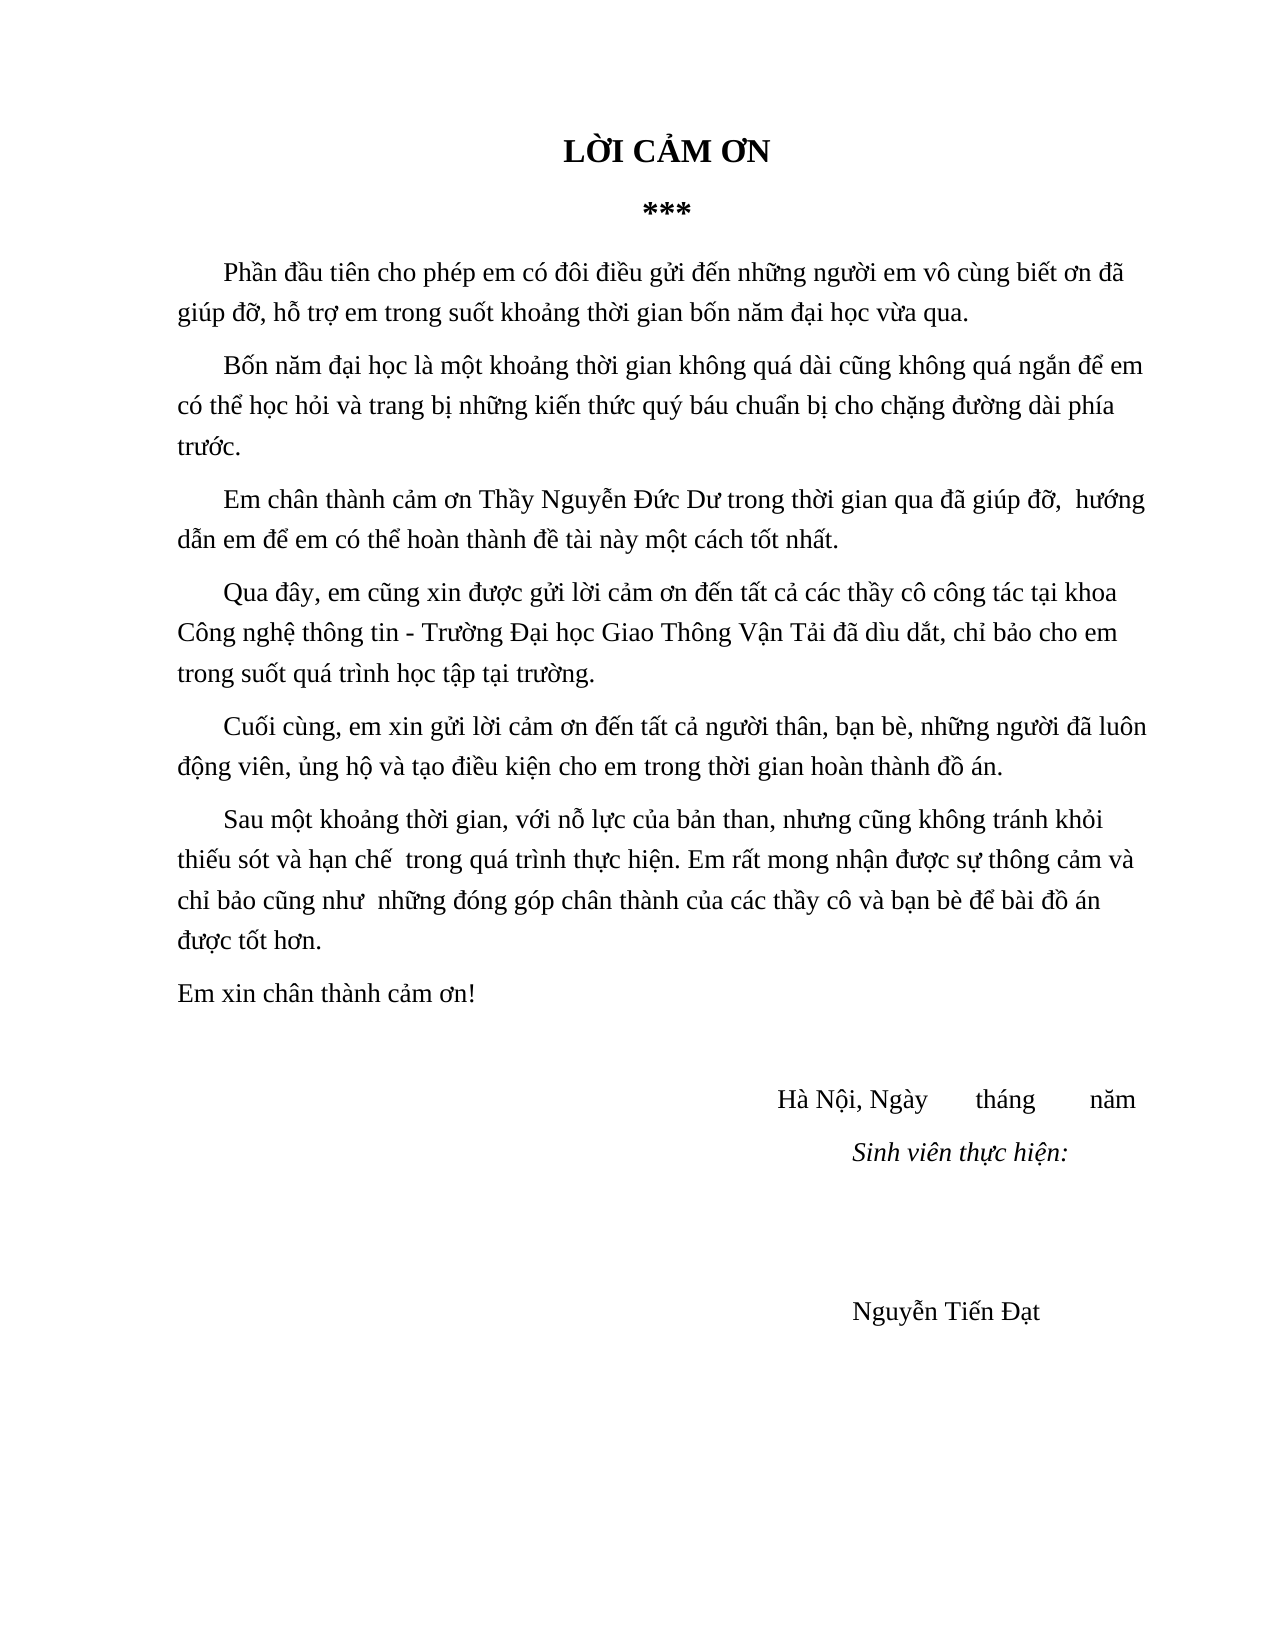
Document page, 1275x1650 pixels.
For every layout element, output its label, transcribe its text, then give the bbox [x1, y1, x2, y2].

text LỜI CẢM ƠN [177, 131, 1156, 169]
text Qua đây, em cũng xin được gửi lời cảm ơn đến tất cả các thầy cô công tác tại khoa Công nghệ thông tin - Trường Đại học Giao Thông Vận Tải đã dìu dắt, chỉ bảo cho em trong suốt quá trình học tập tại trường. [177, 576, 1156, 688]
text Phần đầu tiên cho phép em có đôi điều gửi đến những người em vô cùng biết ơn đã giúp đỡ, hỗ trợ em trong suốt khoảng thời gian bốn năm đại học vừa qua. [177, 256, 1156, 327]
text Em chân thành cảm ơn Thầy Nguyễn Đức Dư trong thời gian qua đã giúp đỡ, hướng dẫn em để em có thể hoàn thành đề tài này một cách tốt nhất. [177, 483, 1156, 554]
text Cuối cùng, em xin gửi lời cảm ơn đến tất cả người thân, bạn bè, những người đã luôn động viên, ủng hộ và tạo điều kiện cho em trong thời gian hoàn thành đồ án. [177, 710, 1156, 781]
text Bốn năm đại học là một khoảng thời gian không quá dài cũng không quá ngắn để em có thể học hỏi và trang bị những kiến thức quý báu chuẩn bị cho chặng đường dài phía trước. [177, 349, 1156, 461]
text Hà Nội, Ngày tháng năm [177, 1083, 1156, 1114]
text Em xin chân thành cảm ơn! [177, 977, 1156, 1008]
text Sinh viên thực hiện: [177, 1136, 1156, 1167]
text Sau một khoảng thời gian, với nỗ lực của bản than, nhưng cũng không tránh khỏi thiếu sót và hạn chế trong quá trình thực hiện. Em rất mong nhận được sự thông cảm và chỉ bảo cũng như những đóng góp chân thành của các thầy cô và bạn bè để bài đồ án được tốt hơn. [177, 803, 1156, 956]
text Nguyễn Tiến Đạt [177, 1295, 1156, 1326]
text *** [177, 193, 1156, 232]
